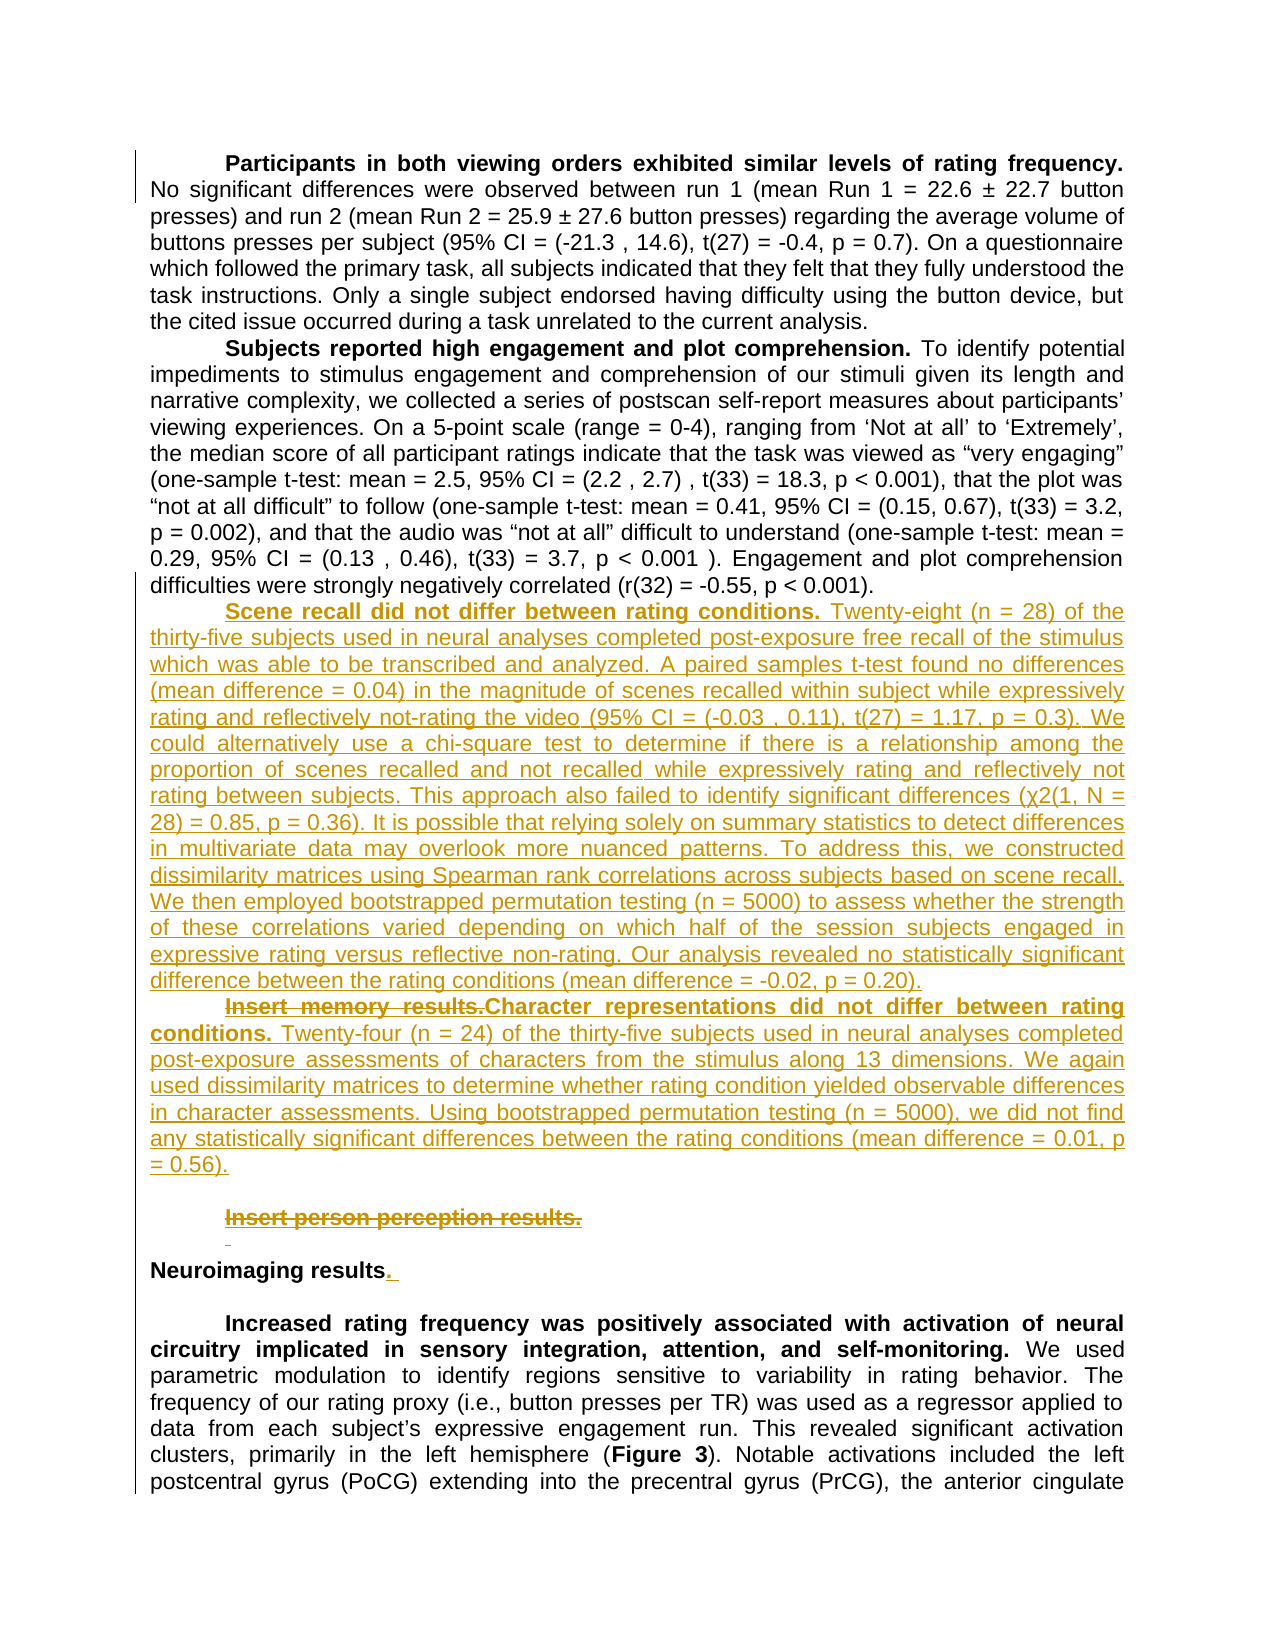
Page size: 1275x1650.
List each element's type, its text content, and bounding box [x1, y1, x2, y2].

text Neuroimaging results [150, 1257, 1125, 1283]
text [150, 1309, 1125, 1494]
text Subjects reported high engagement and plot comprehension. To identify potential impediments to stimulus engagement and comprehension of our stimuli given its length and narrative complexity, we collected a series of postscan self-report measures about participants’ viewing experiences. On a 5-point scale (range = 0-4), ranging from ‘Not at all’ to ‘Extremely’, the median score of all participant ratings indicate that the task was viewed as “very engaging” (one-sample t-test: mean = 2.5, 95% CI = (2.2 , 2.7) , t(33) = 18.3, p < 0.001), that the plot was “not at all difficult” to follow (one-sample t-test: mean = 0.41, 95% CI = (0.15, 0.67), t(33) = 3.2, p = 0.002), and that the audio was “not at all” difficult to understand (one-sample t-test: mean = 0.29, 95% CI = (0.13 , 0.46), t(33) = 3.7, p < 0.001 ). Engagement and plot comprehension difficulties were strongly negatively correlated (r(32) = -0.55, p < 0.001). [150, 334, 1125, 598]
text Participants in both viewing orders exhibited similar levels of rating frequency. No significant differences were observed between run 1 (mean Run 1 = 22.6 ± 22.7 button presses) and run 2 (mean Run 2 = 25.9 ± 27.6 button presses) regarding the average volume of buttons presses per subject (95% CI = (-21.3 , 14.6), t(27) = -0.4, p = 0.7). On a questionnaire which followed the primary task, all subjects indicated that they felt that they fully understood the task instructions. Only a single subject endorsed having difficulty using the button device, but the cited issue occurred during a task unrelated to the current analysis. [150, 150, 1125, 334]
